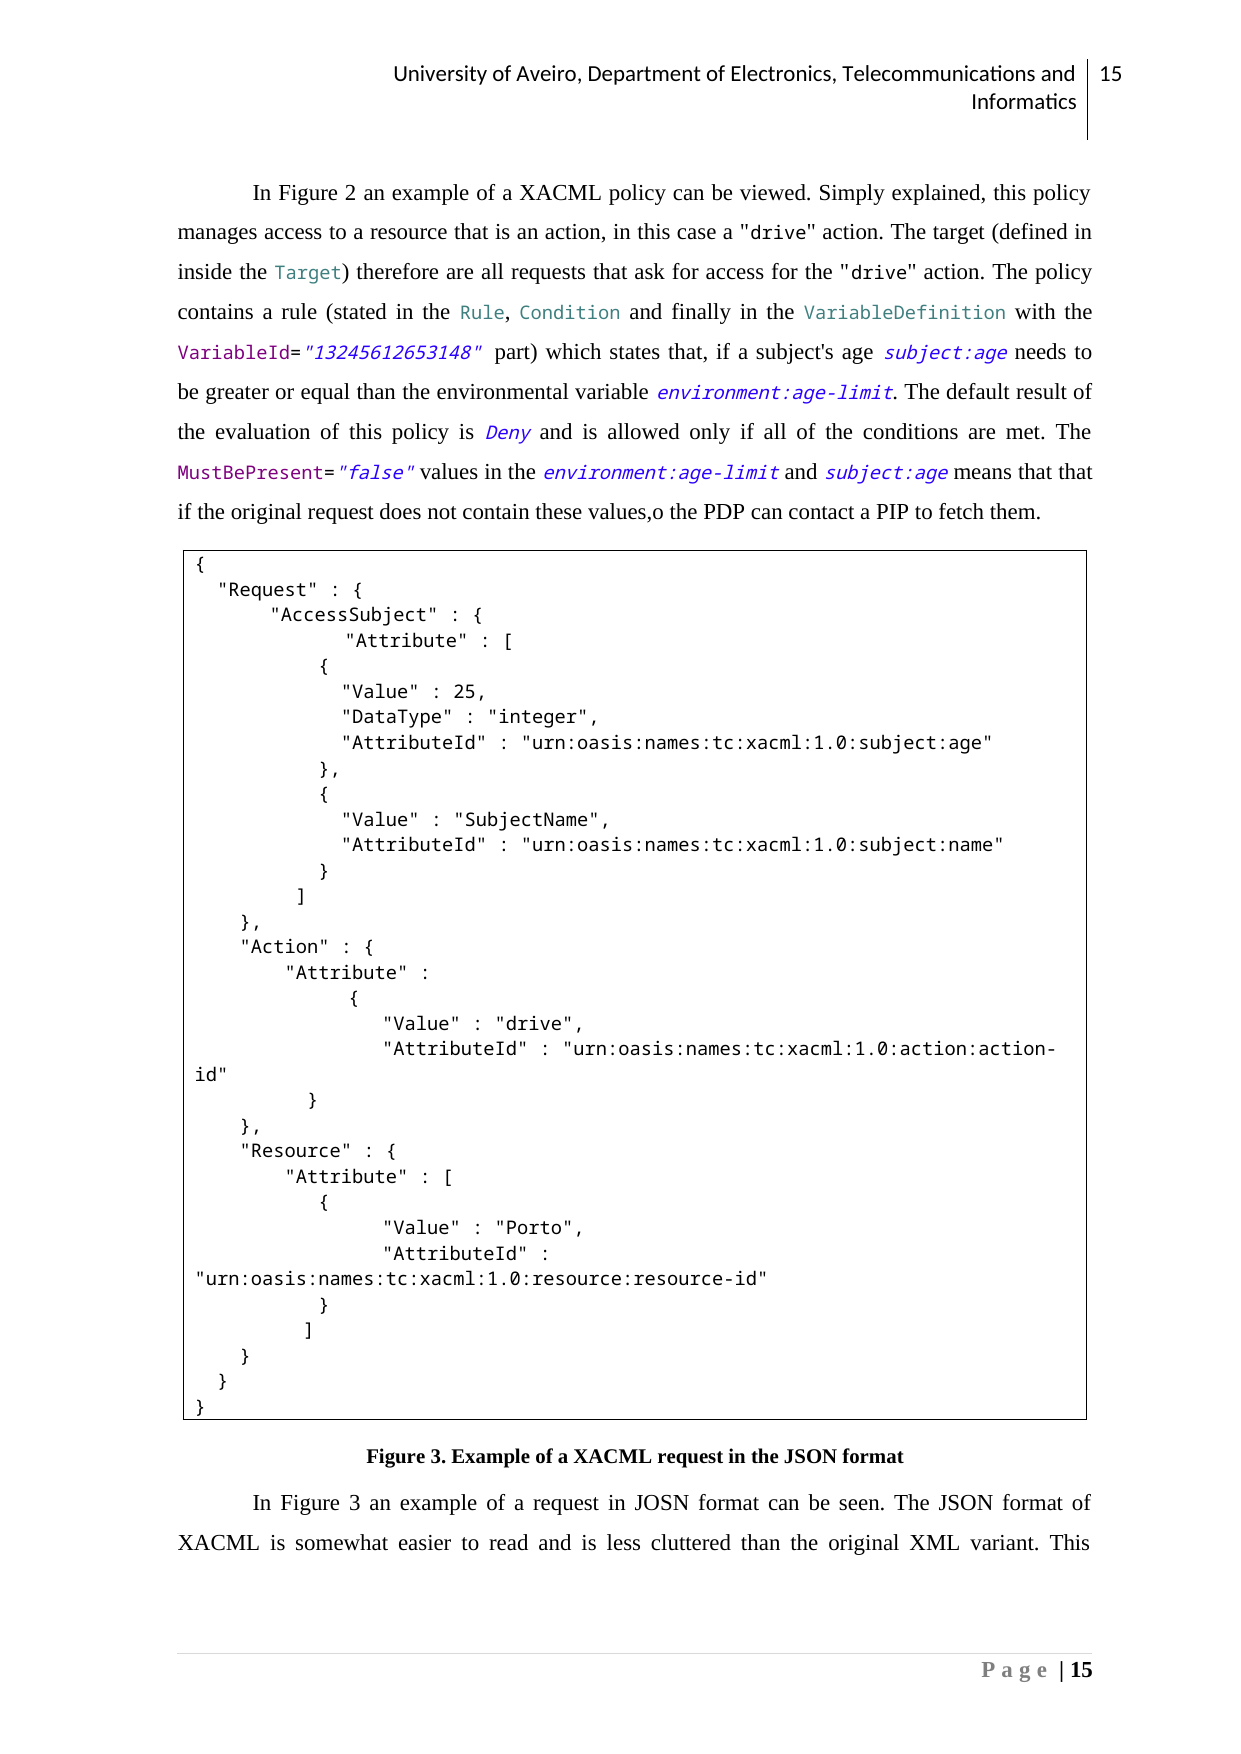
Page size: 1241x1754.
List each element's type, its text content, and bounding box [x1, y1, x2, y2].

table_header { "Request" : { "AccessSubject" : { "Attribute" : [ { "Value" : 25, "DataType" : "integer", "AttributeId" : "urn:oasis:names:tc:xacml:1.0:subject:age" }, { "Value" : "SubjectName", "AttributeId" : "urn:oasis:names:tc:xacml:1.0:subject:name" } ] }, "Action" : { "Attribute" : { "Value" : "drive", "AttributeId" : "urn:oasis:names:tc:xacml:1.0:action:action-id" } }, "Resource" : { "Attribute" : [ { "Value" : "Porto", "AttributeId" : "urn:oasis:names:tc:xacml:1.0:resource:resource-id" } ] } } } [184, 551, 1086, 1418]
text In Figure 2 an example of a XACML policy can be viewed. Simply explained, this policy manages access to a resource that is an action, in this case a "drive" action. The target (defined in inside the Target) therefore are all requests that ask for access for the "drive" action. The policy contains a rule (stated in the Rule, Condition and finally in the VariableDefinition with the VariableId="13245612653148" part) which states that, if a subject's age subject:age needs to be greater or equal than the environmental variable environment:age-limit. The default result of the evaluation of this policy is Deny and is allowed only if all of the conditions are met. The MustBePresent="false" values in the environment:age-limit and subject:age means that that if the original request does not contain these values,o the PDP can contact a PIP to fetch them. [177, 179, 1092, 524]
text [177, 1489, 1092, 1555]
